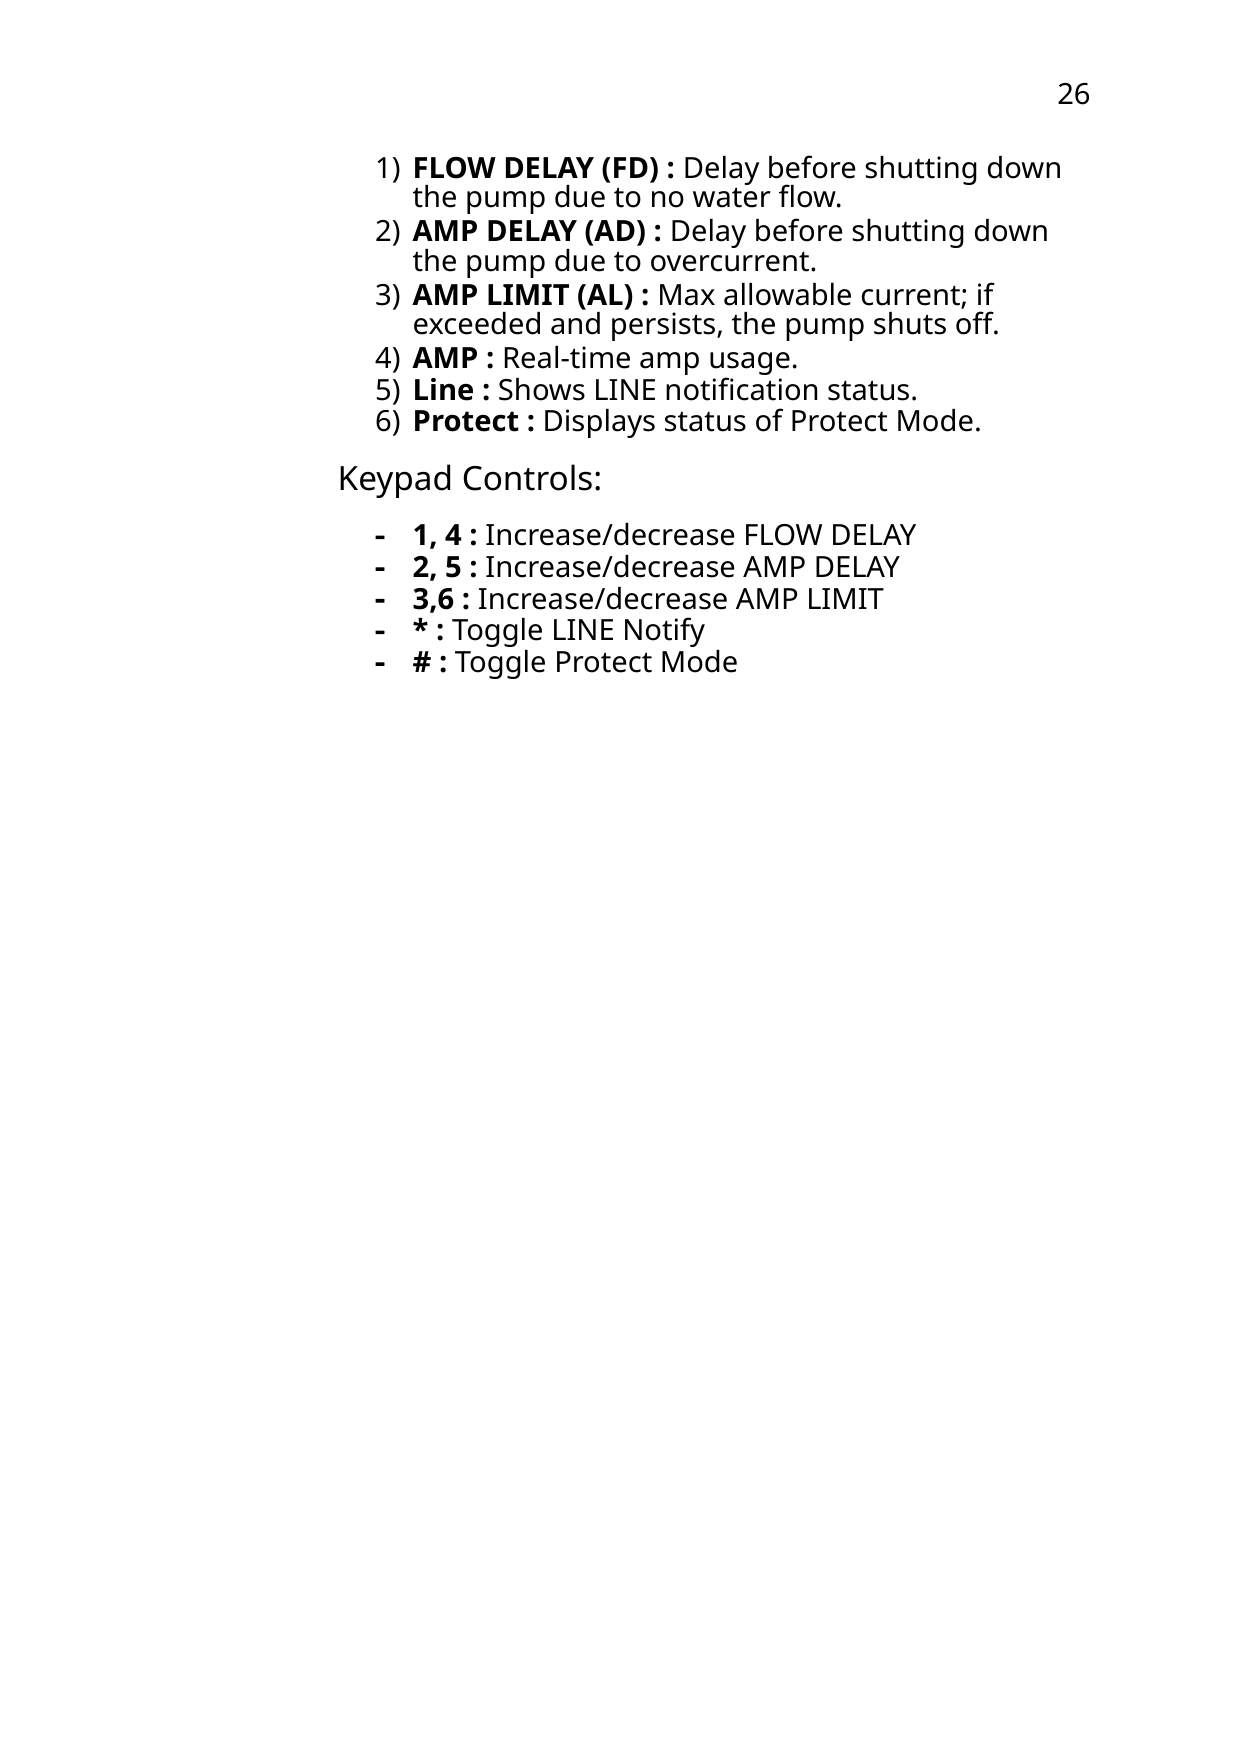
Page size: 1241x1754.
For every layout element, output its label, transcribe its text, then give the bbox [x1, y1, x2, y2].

list # : Toggle Protect Mode [375, 647, 1090, 679]
list AMP DELAY (AD) : Delay before shutting down the pump due to overcurrent. [375, 216, 1090, 280]
list FLOW DELAY (FD) : Delay before shutting down the pump due to no water flow. [375, 153, 1090, 216]
list * : Toggle LINE Notify [375, 616, 1090, 647]
list AMP : Real-time amp usage. [375, 343, 1090, 375]
list Line : Shows LINE notification status. [375, 375, 1090, 407]
text Keypad Controls: [262, 455, 1090, 500]
list 2, 5 : Increase/decrease AMP DELAY [375, 552, 1090, 584]
list 1, 4 : Increase/decrease FLOW DELAY [375, 521, 1090, 552]
list Protect : Displays status of Protect Mode. [375, 407, 1090, 438]
list AMP LIMIT (AL) : Max allowable current; if exceeded and persists, the pump shuts off. [375, 280, 1090, 343]
list 3,6 : Increase/decrease AMP LIMIT [375, 584, 1090, 616]
